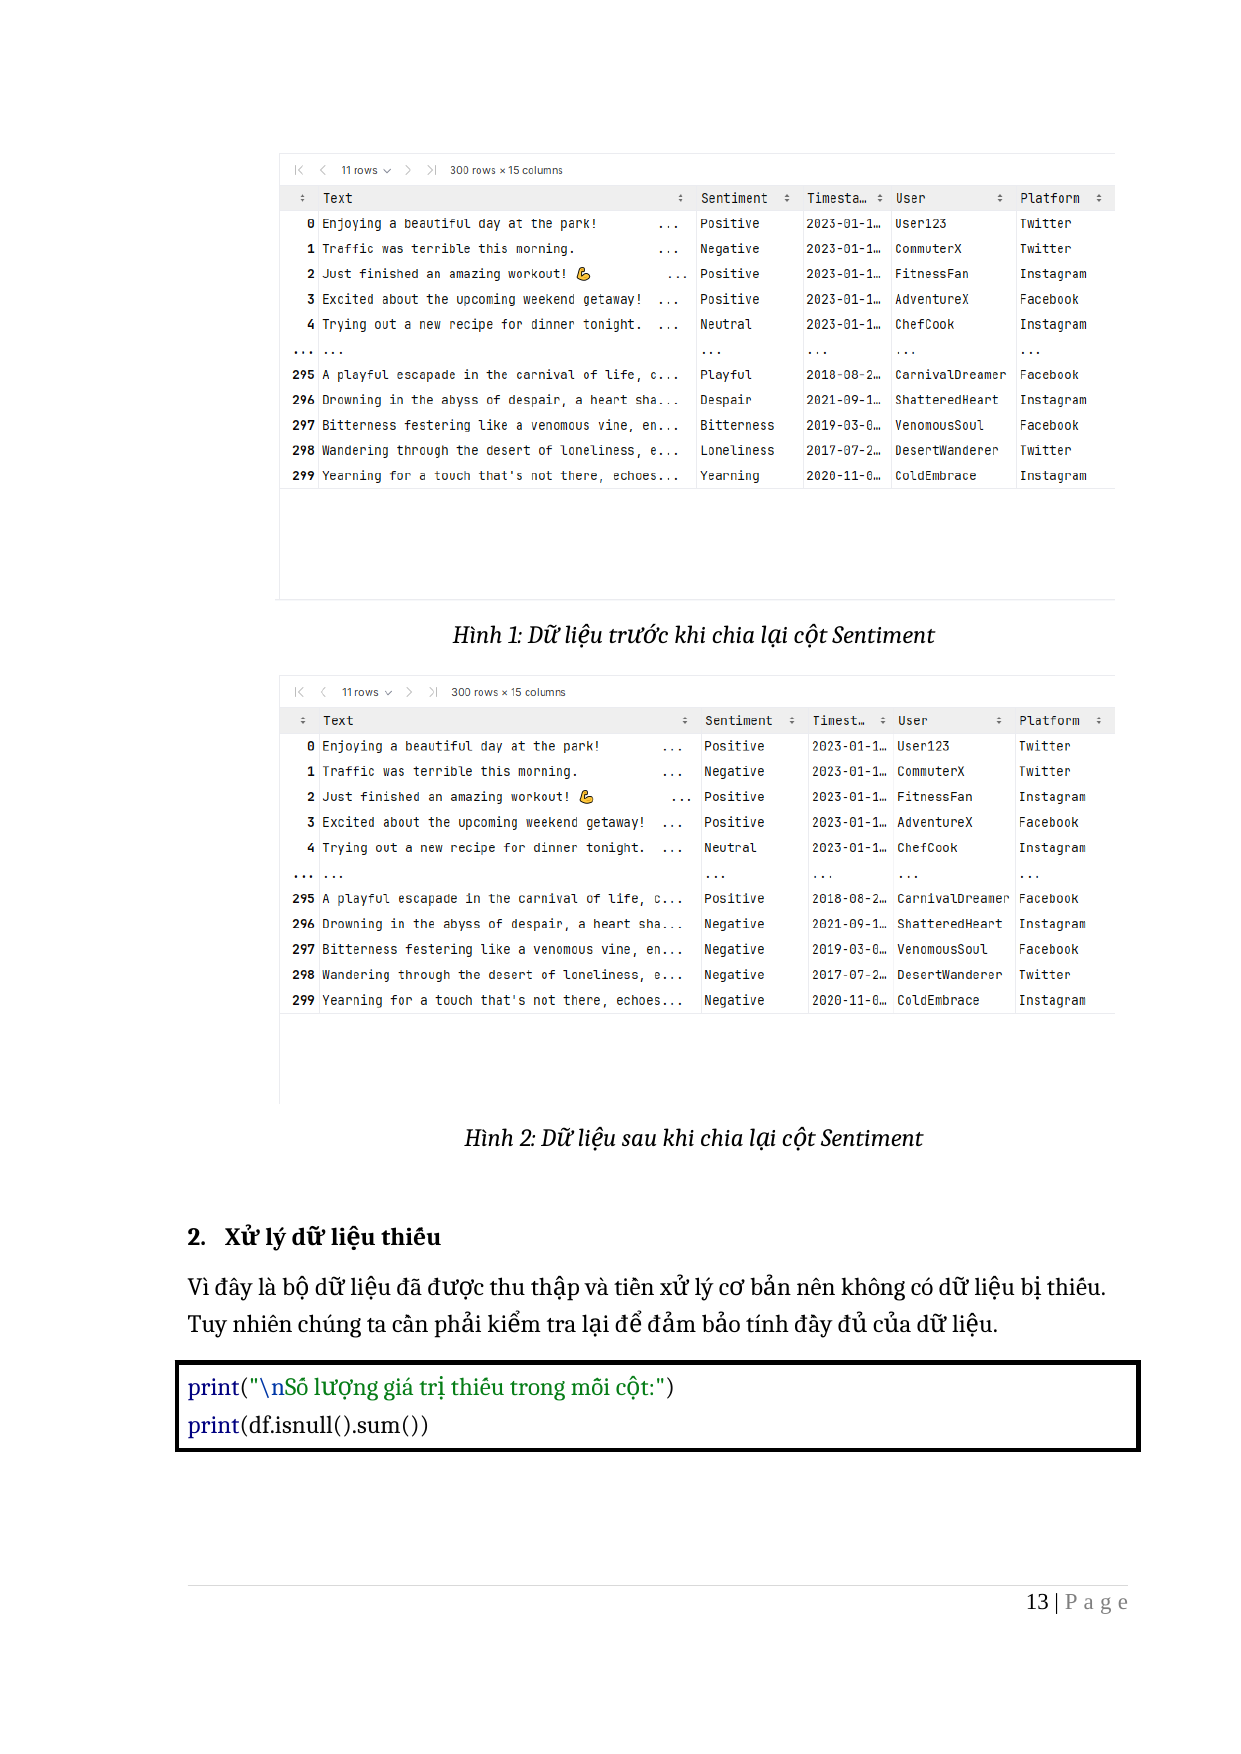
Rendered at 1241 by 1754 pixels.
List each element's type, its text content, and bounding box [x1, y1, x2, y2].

text Hình 2: Dữ liệu sau khi chia lại cột Sentiment [187, 1124, 1128, 1152]
text Hình 1: Dữ liệu trước khi chia lại cột Sentiment [187, 621, 1128, 649]
picture [275, 670, 1115, 1104]
text print("\nSố lượng giá trị thiếu trong mỗi cột:") print(df.isnull().sum()) [179, 1365, 1136, 1448]
subtitle Xử lý dữ liệu thiếu [187, 1223, 1128, 1252]
text Vì đây là bộ dữ liệu đã được thu thập và tiền xử lý cơ bản nên không có dữ liệu bị thiếu. Tuy nhiên chúng ta cần phải kiểm tra lại để đảm bảo tính đầy đủ của dữ liệu. [187, 1273, 1128, 1339]
picture [275, 150, 1115, 601]
